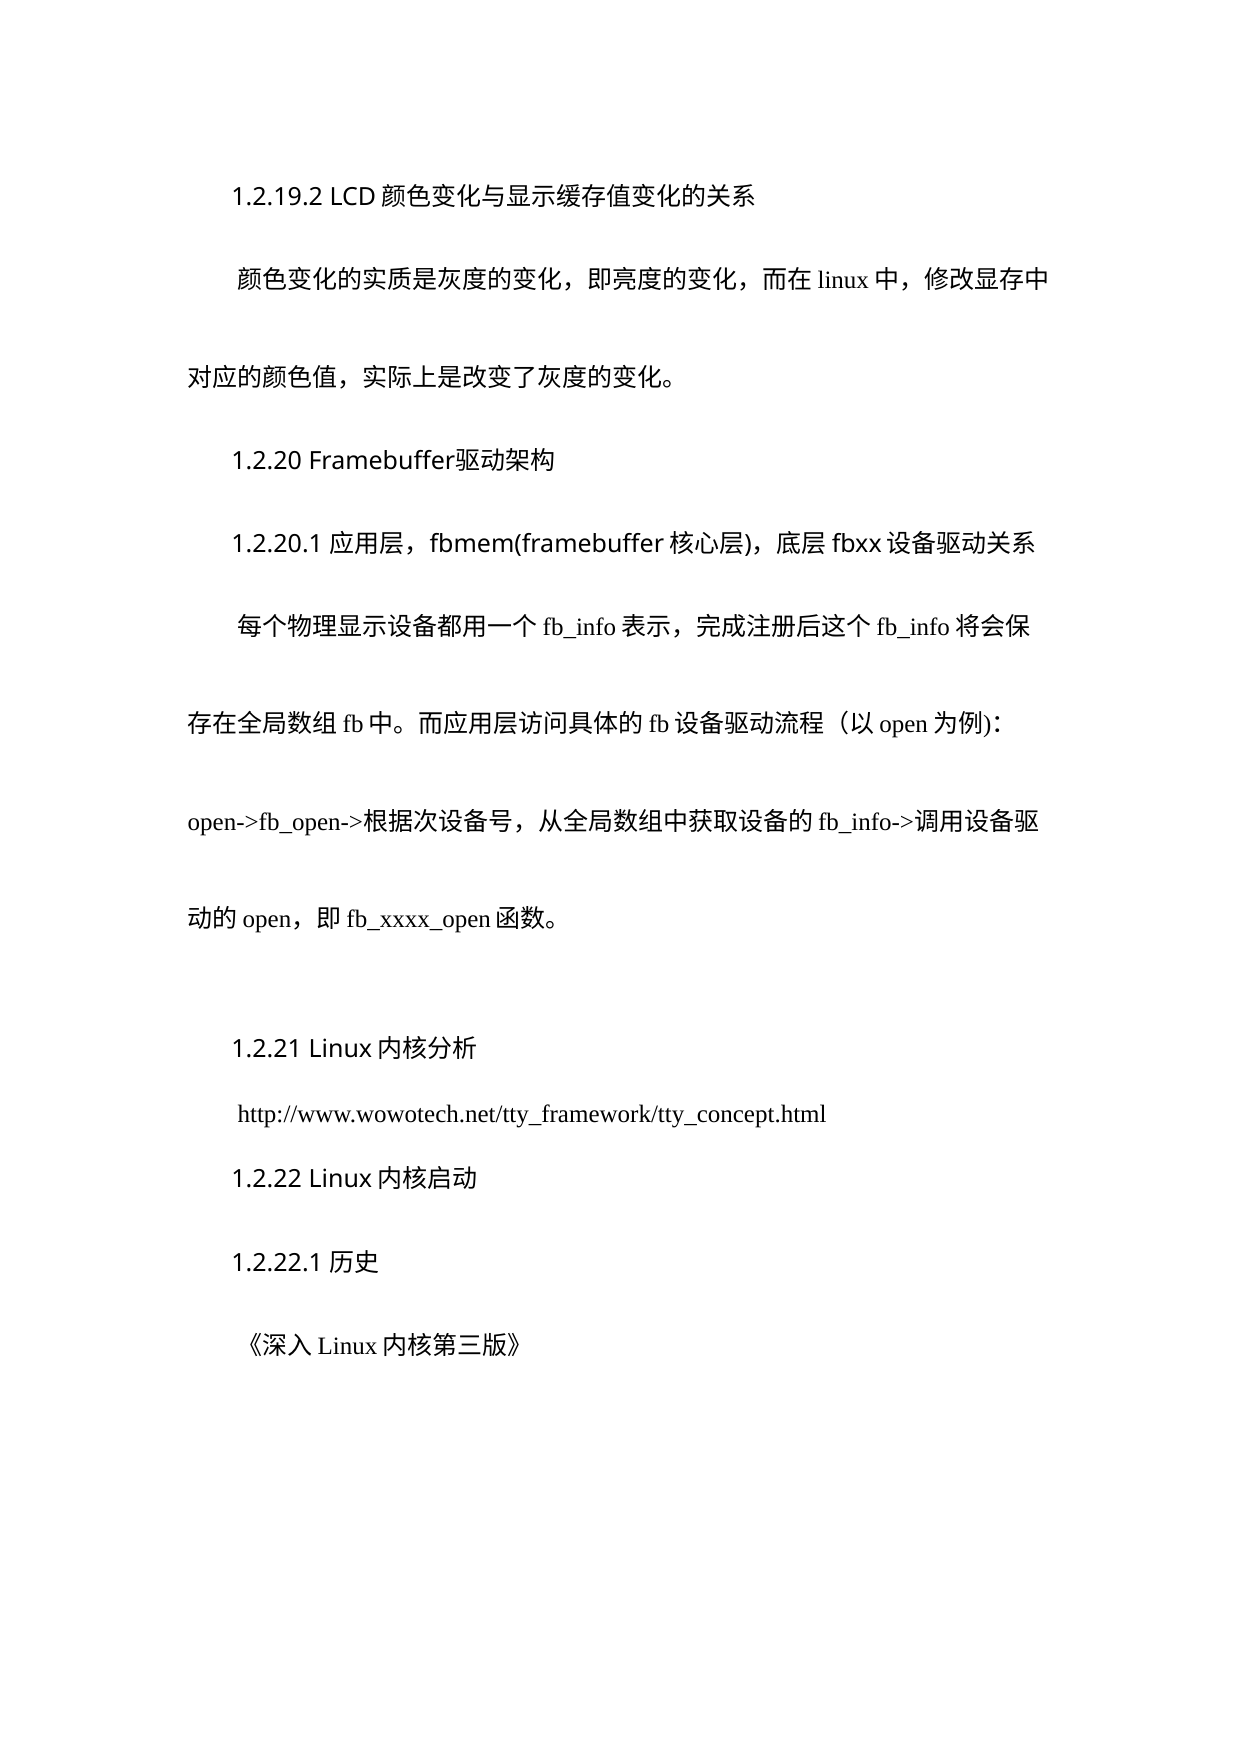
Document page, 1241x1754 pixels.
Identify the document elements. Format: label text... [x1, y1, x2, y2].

list 每个物理显示设备都用一个fb_info表示，完成注册后这个fb_info将会保存在全局数组fb中。而应用层访问具体的fb设备驱动流程（以open为例)：open->fb_open->根据次设备号，从全局数组中获取设备的fb_info->调用设备驱动的open，即fb_xxxx_open函数。 [187, 592, 1053, 949]
text Framebuffer驱动架构 [187, 426, 1053, 491]
text LCD颜色变化与显示缓存值变化的关系 [187, 162, 1053, 227]
text Linux内核分析 [187, 1014, 1053, 1079]
text 历史 [187, 1228, 1053, 1293]
list 颜色变化的实质是灰度的变化，即亮度的变化，而在linux中，修改显存中对应的颜色值，实际上是改变了灰度的变化。 [187, 245, 1053, 408]
text Linux内核启动 [187, 1144, 1053, 1209]
text 应用层，fbmem(framebuffer核心层)，底层fbxx设备驱动关系 [187, 509, 1053, 574]
list 《深入Linux内核第三版》 [187, 1311, 1053, 1376]
list http://www.wowotech.net/tty_framework/tty_concept.html [187, 1098, 1053, 1130]
